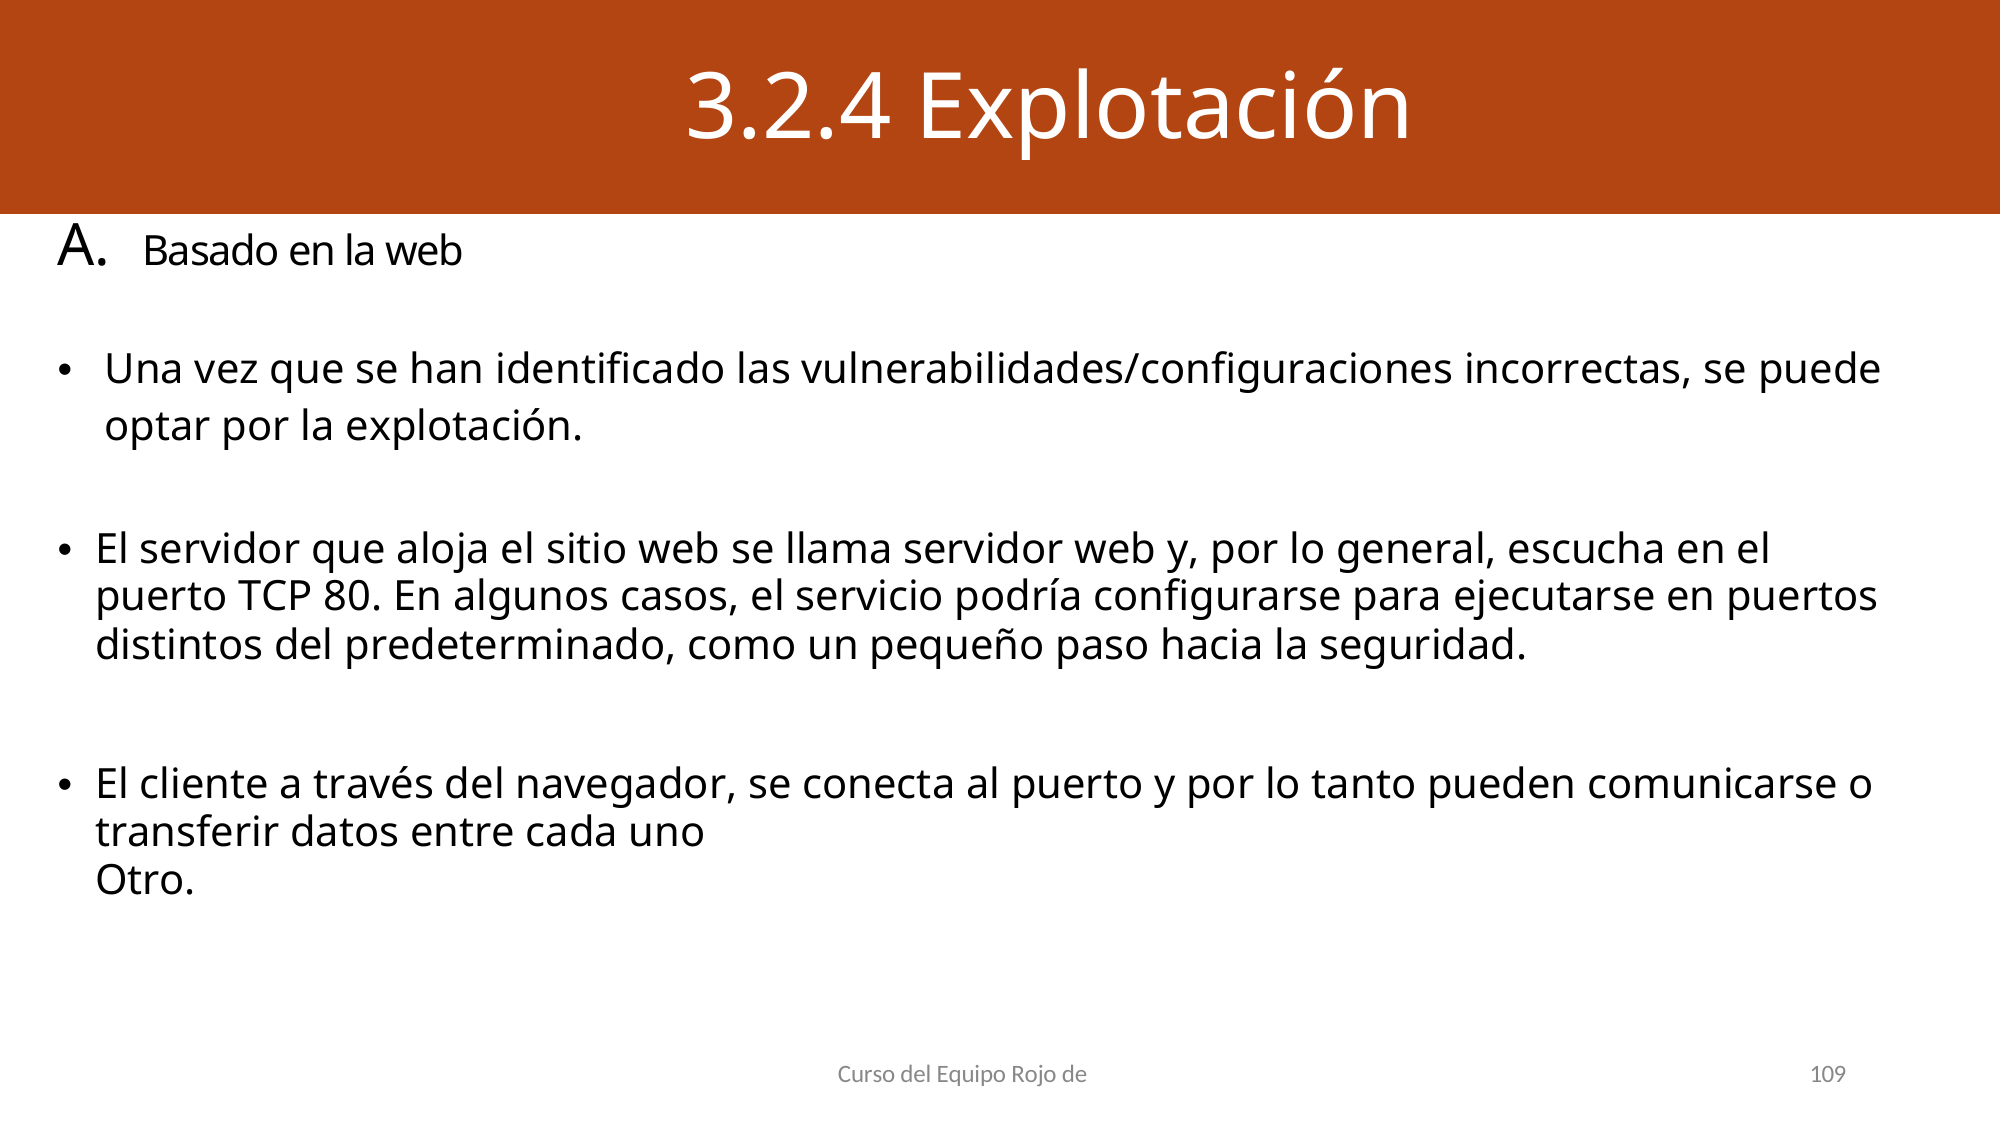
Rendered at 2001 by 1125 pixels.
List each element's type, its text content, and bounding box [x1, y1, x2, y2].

list El servidor que aloja el sitio web se llama servidor web y, por lo general, escucha en el puerto TCP 80. En algunos casos, el servicio podría configurarse para ejecutarse en puertos distintos del predeterminado, como un pequeño paso hacia la seguridad. [57, 523, 1912, 672]
list Basado en la web [57, 214, 2000, 282]
list Una vez que se han identificado las vulnerabilidades/configuraciones incorrectas, se puede optar por la explotación. [57, 339, 2000, 453]
text Otro. [95, 856, 2000, 904]
list El cliente a través del navegador, se conecta al puerto y por lo tanto pueden comunicarse o transferir datos entre cada uno [57, 760, 2000, 856]
